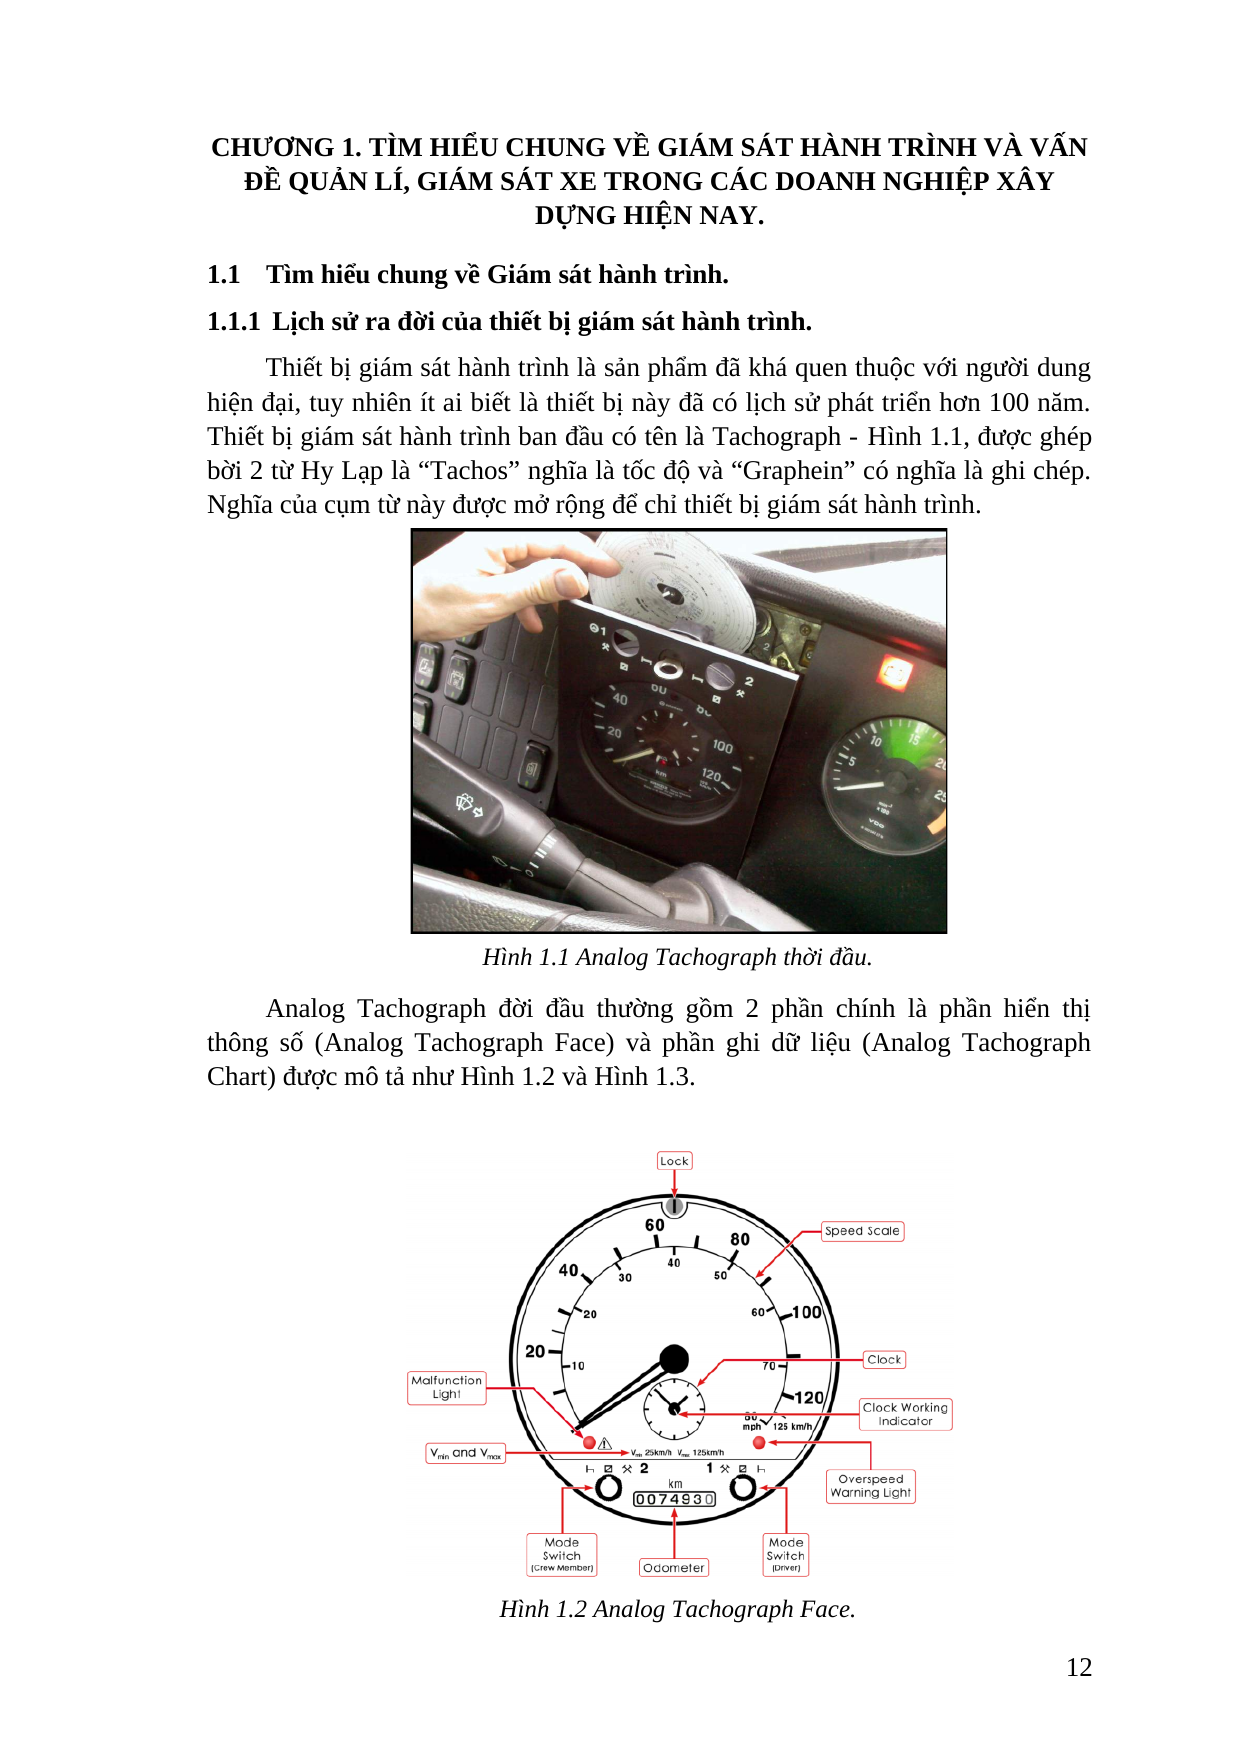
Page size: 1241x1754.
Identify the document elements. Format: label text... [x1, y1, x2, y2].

subtitle TÌM HIỂU CHUNG VỀ GIÁM SÁT HÀNH TRÌNH VÀ VẤN ĐỀ QUẢN LÍ, GIÁM SÁT XE TRONG CÁC DOANH NGHIỆP XÂY DỰNG HIỆN NAY. [207, 131, 1092, 230]
text Hình 1.1 Analog Tachograph thời đầu. [207, 942, 1092, 971]
text Thiết bị giám sát hành trình là sản phẩm đã khá quen thuộc với người dung hiện đại, tuy nhiên ít ai biết là thiết bị này đã có lịch sử phát triển hơn 100 năm. Thiết bị giám sát hành trình ban đầu có tên là Tachograph - Hình 1.1, được ghép bời 2 từ Hy Lạp là “Tachos” nghĩa là tốc độ và “Graphein” có nghĩa là ghi chép. Nghĩa của cụm từ này được mở rộng để chỉ thiết bị giám sát hành trình. [207, 351, 1092, 519]
picture [410, 528, 948, 934]
subtitle Lịch sử ra đời của thiết bị giám sát hành trình. [207, 305, 1092, 336]
picture [402, 1141, 956, 1585]
text Analog Tachograph đời đầu thường gồm 2 phần chính là phần hiển thị thông số (Analog Tachograph Face) và phần ghi dữ liệu (Analog Tachograph Chart) được mô tả như Hình 1.2 và Hình 1.3. [207, 992, 1092, 1092]
text Hình 1.2 Analog Tachograph Face. [207, 1594, 1092, 1622]
subtitle Tìm hiểu chung về Giám sát hành trình. [207, 258, 1092, 289]
